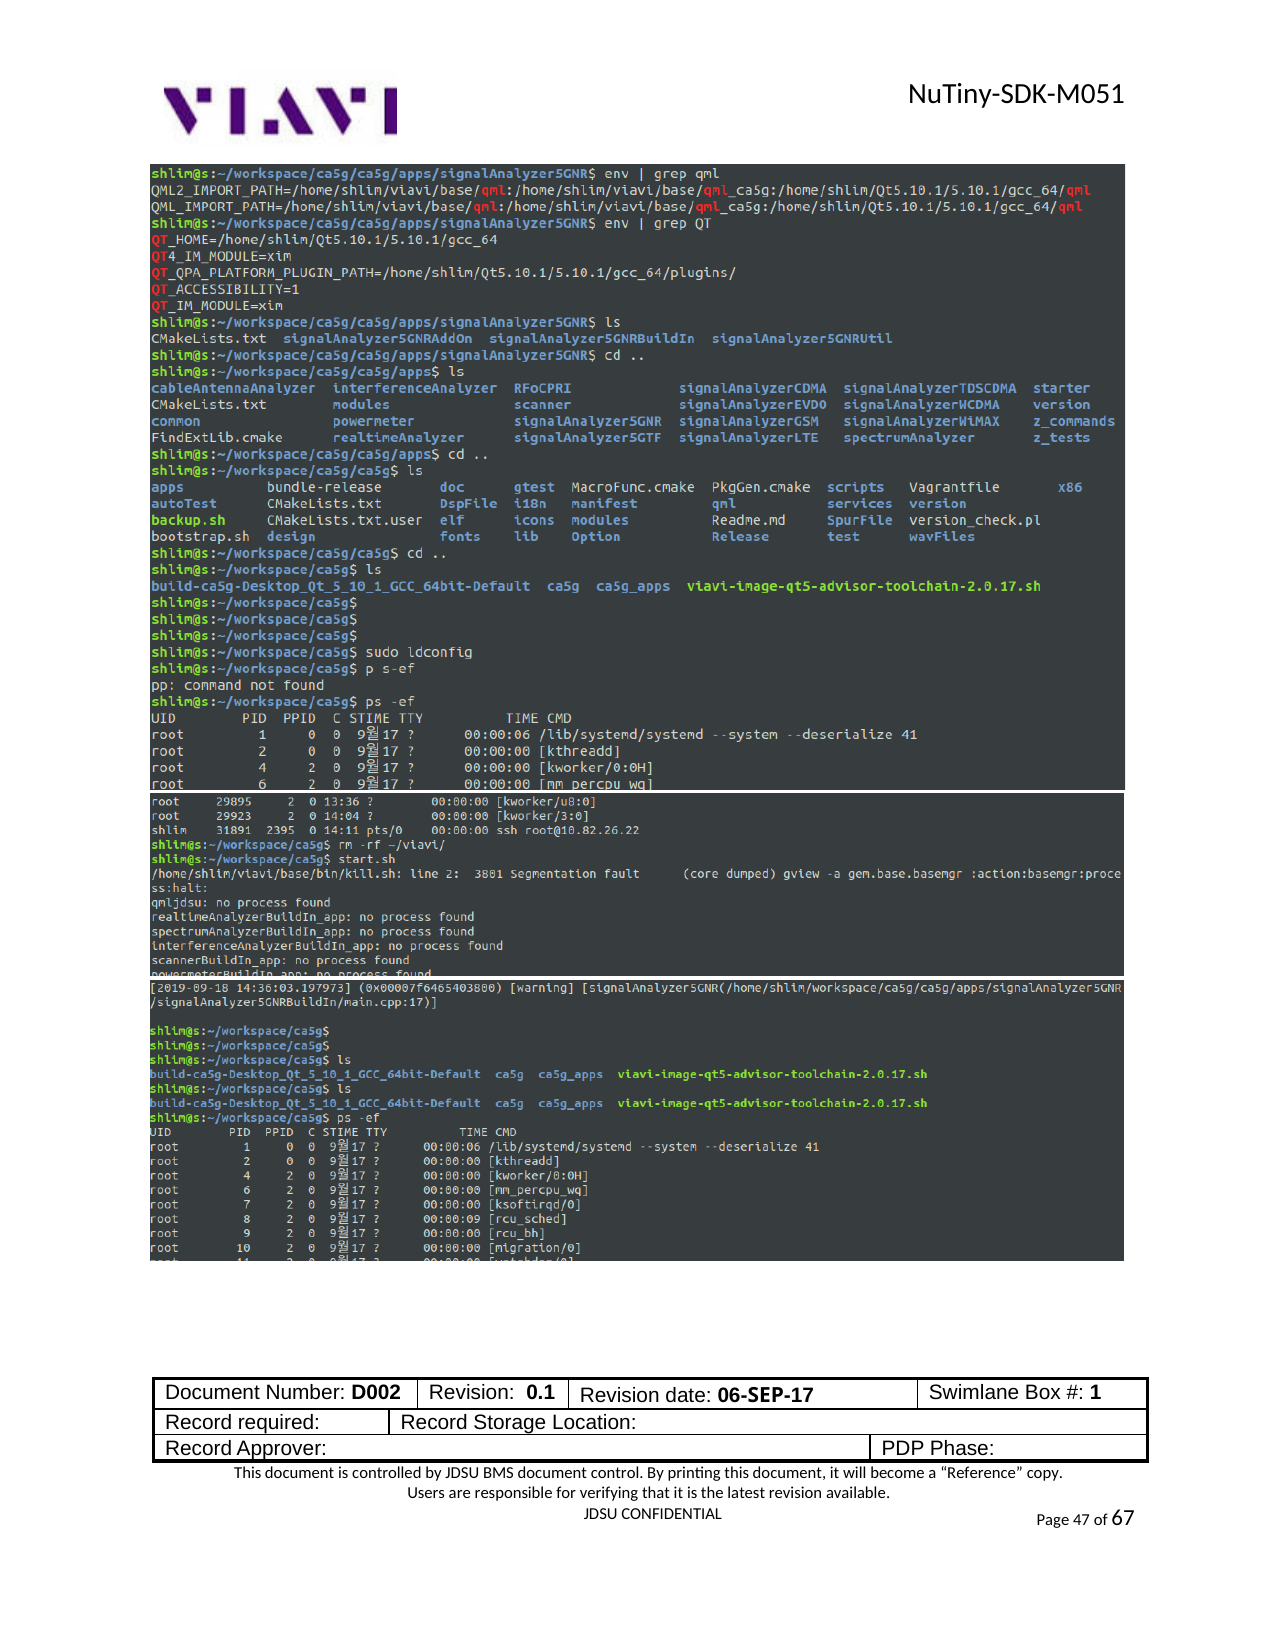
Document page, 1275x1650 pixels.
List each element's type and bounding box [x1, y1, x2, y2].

picture [150, 793, 1124, 976]
picture [162, 68, 397, 146]
picture [150, 980, 1124, 1261]
picture [150, 164, 1125, 790]
